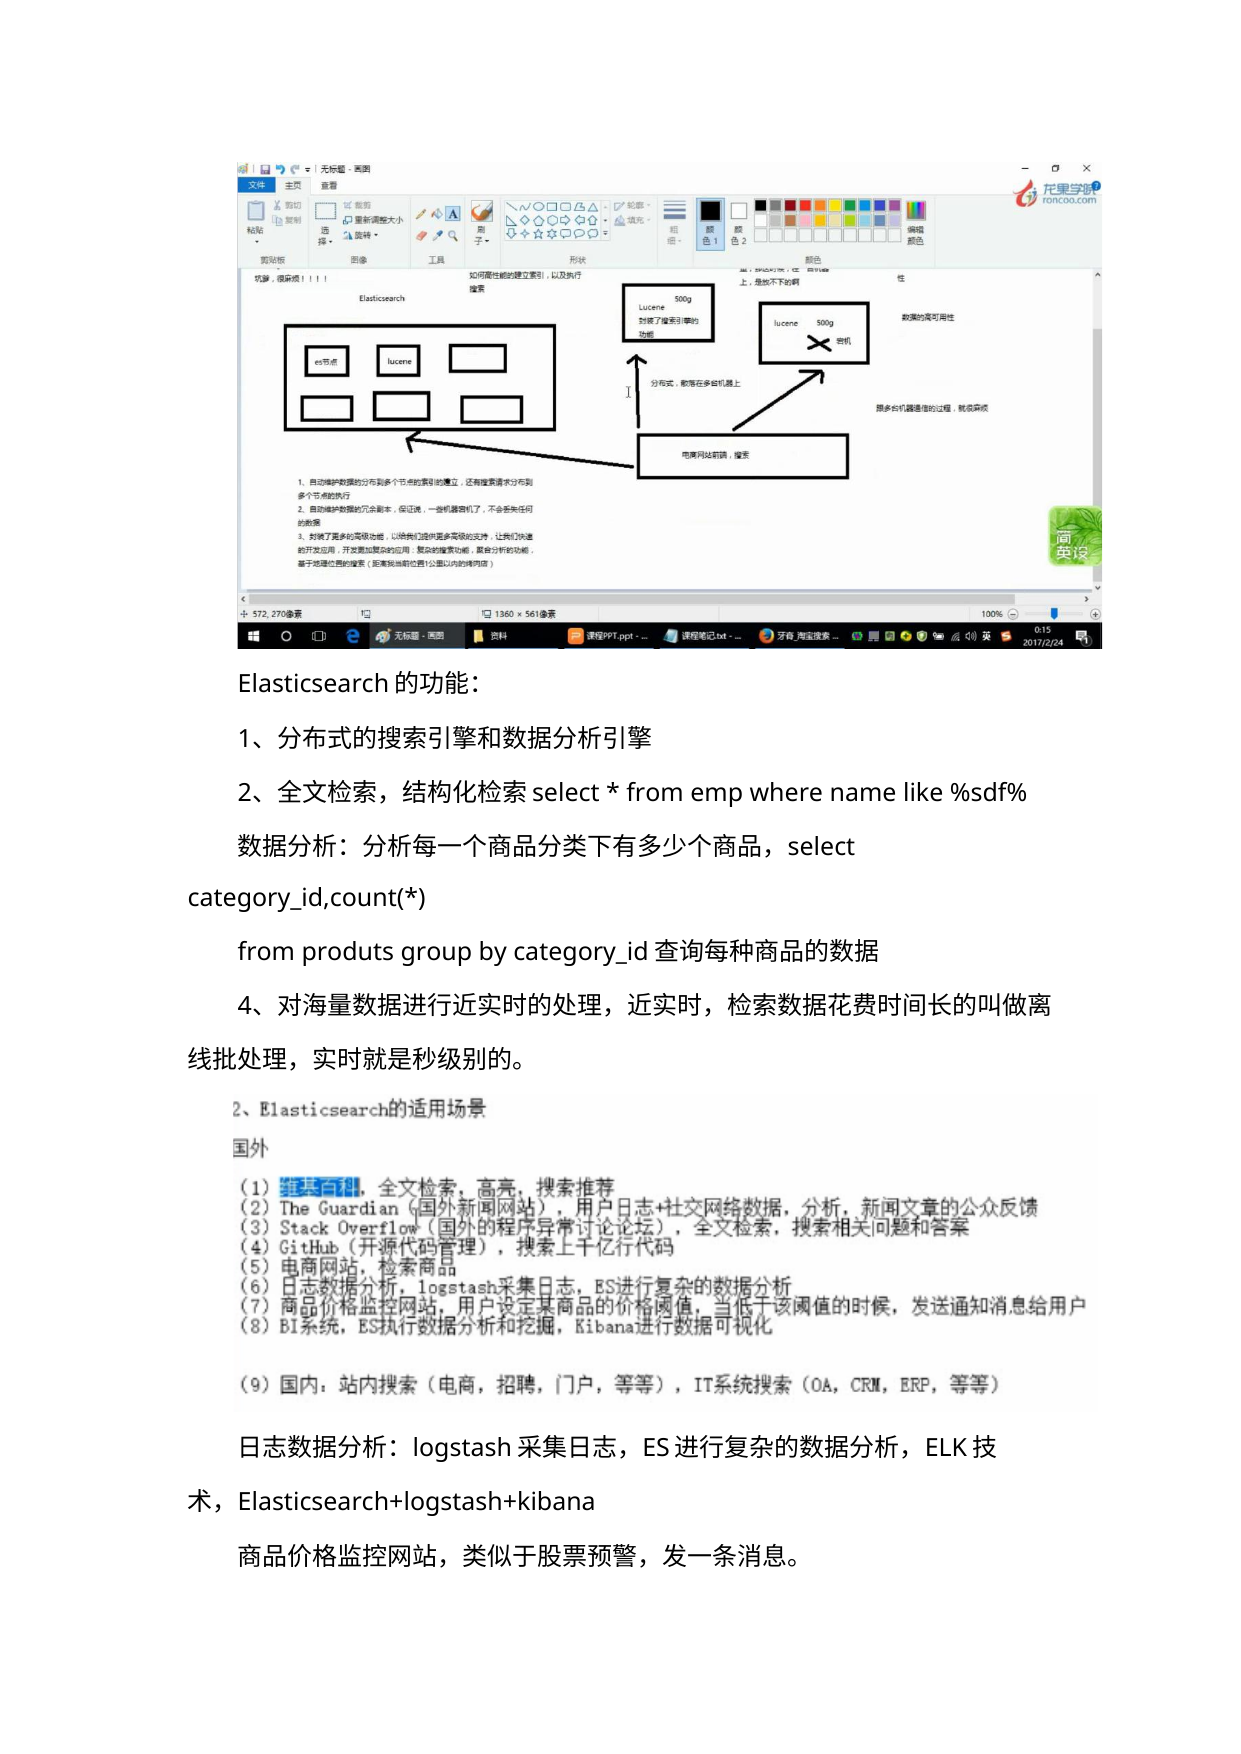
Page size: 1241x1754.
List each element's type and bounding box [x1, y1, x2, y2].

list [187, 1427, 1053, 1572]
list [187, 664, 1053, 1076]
picture [233, 1094, 1098, 1412]
picture [237, 162, 1103, 649]
